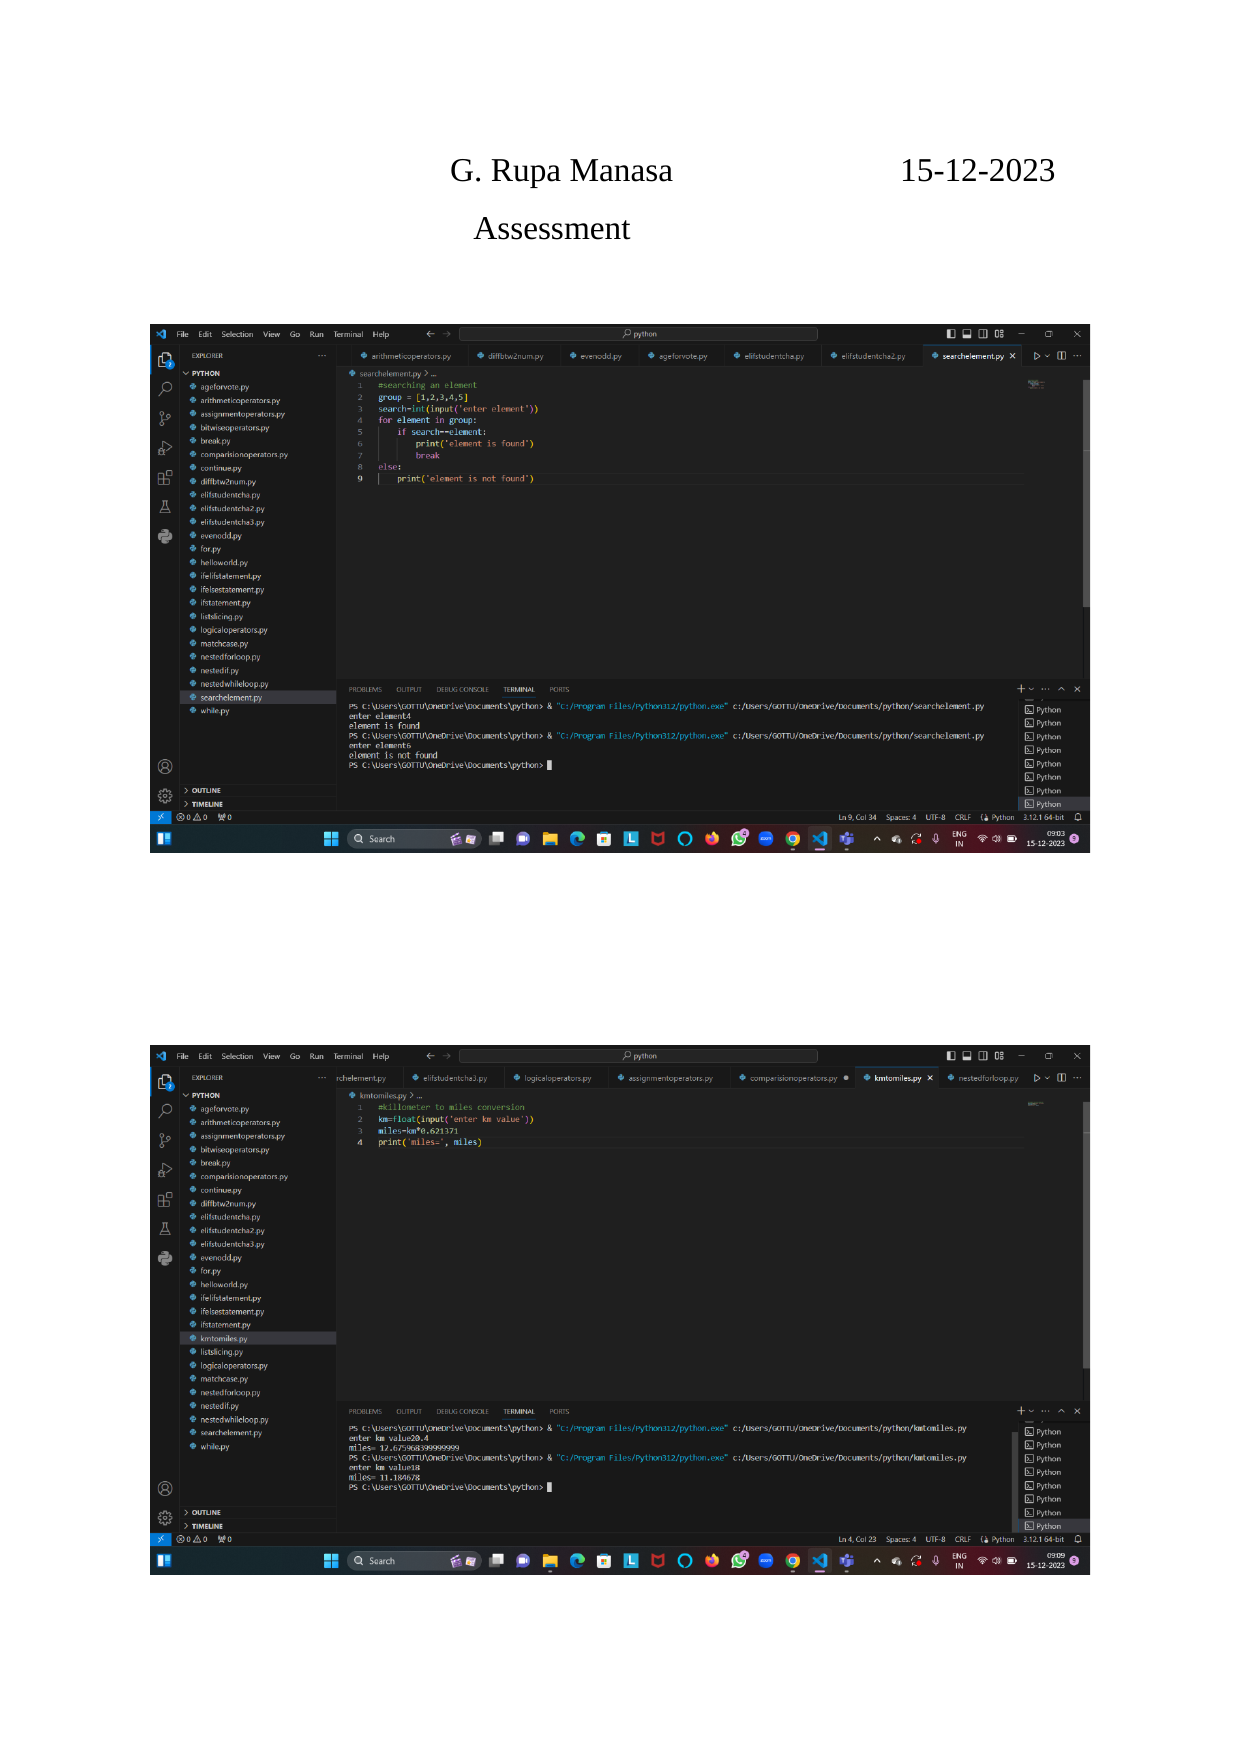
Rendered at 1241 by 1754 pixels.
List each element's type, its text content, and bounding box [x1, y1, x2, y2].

text Assessment [150, 208, 1090, 246]
text G. Rupa Manasa 15-12-2023 [150, 150, 1090, 188]
picture [150, 324, 1091, 853]
picture [150, 1045, 1091, 1575]
